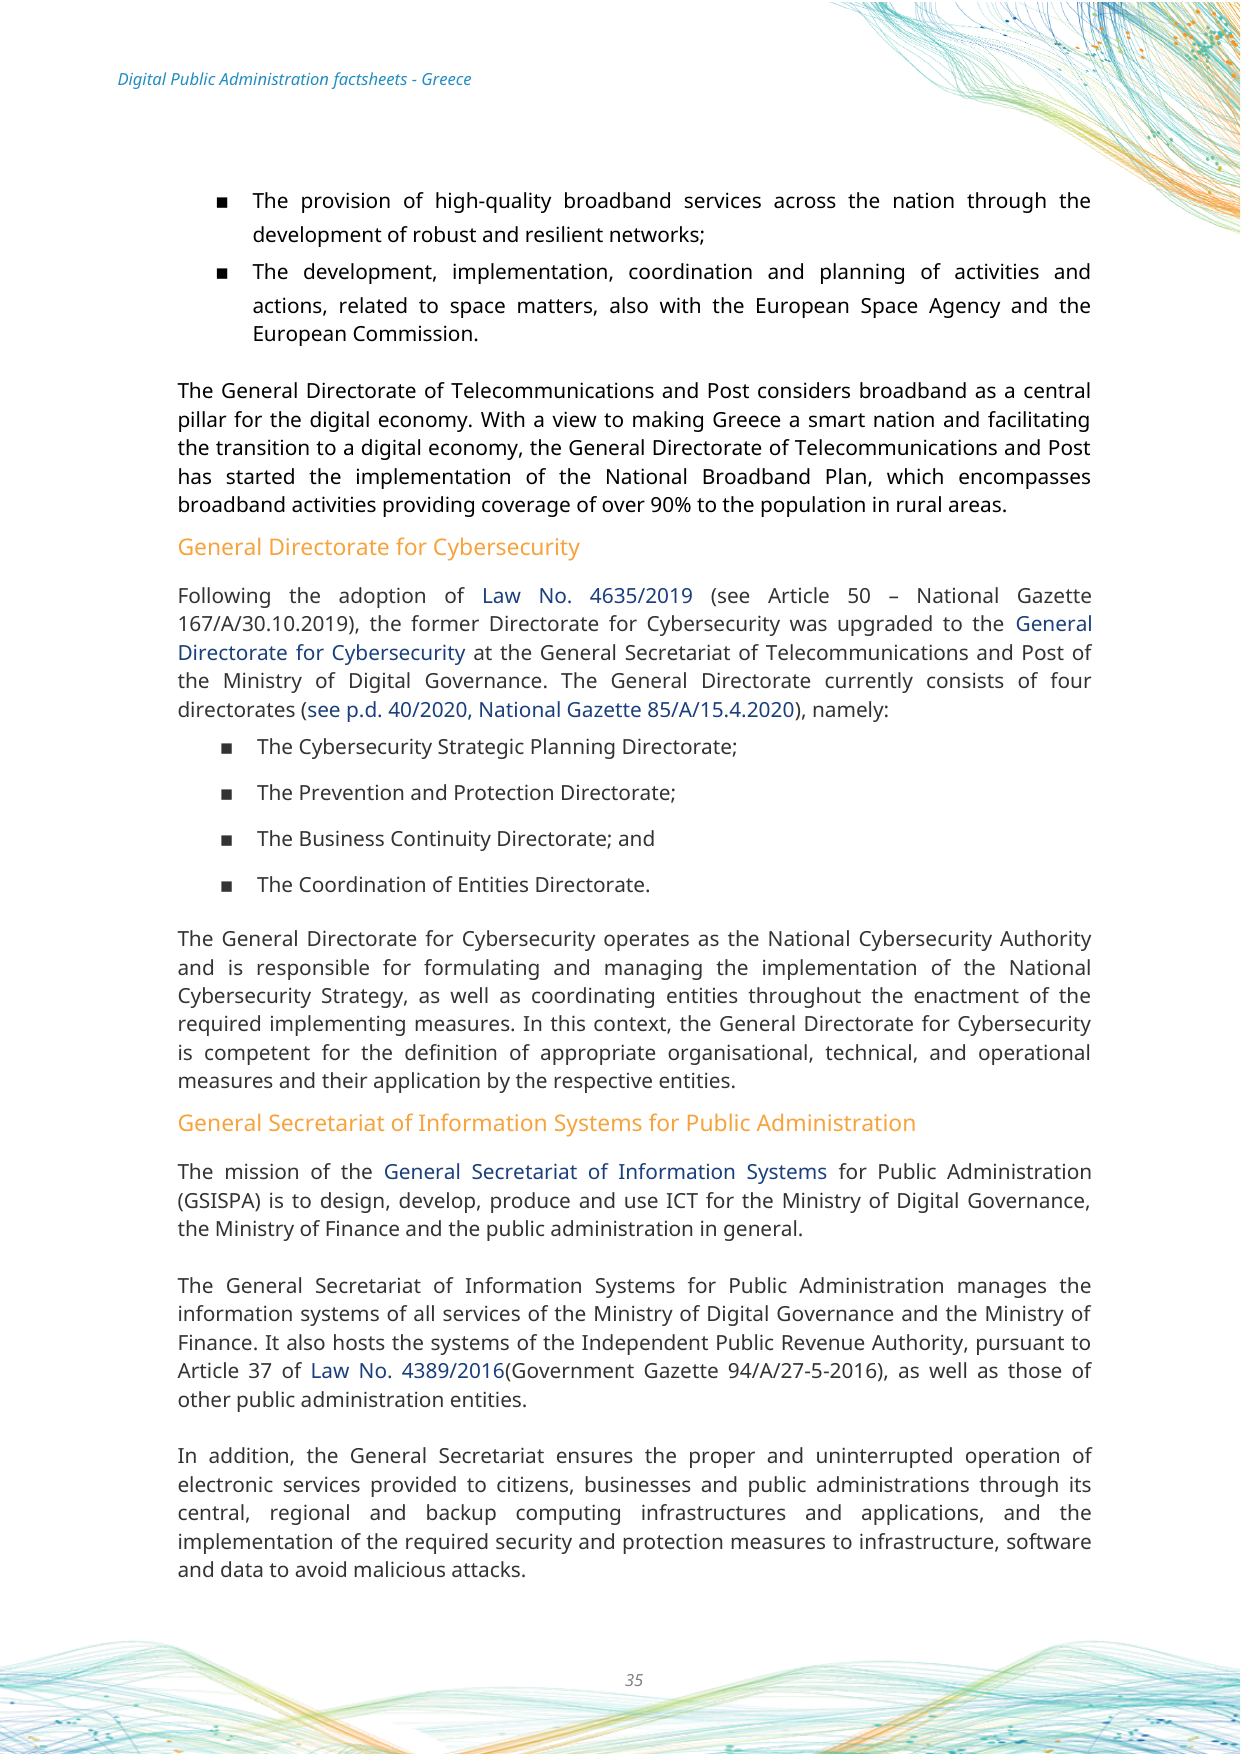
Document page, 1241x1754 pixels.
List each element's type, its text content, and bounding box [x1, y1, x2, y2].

text The mission of the General Secretariat of Information Systems for Public Administration (GSISPA) is to design, develop, produce and use ICT for the Ministry of Digital Governance, the Ministry of Finance and the public administration in general. [177, 1157, 1092, 1243]
picture [816, 2, 1241, 252]
text The General Directorate for Cybersecurity operates as the National Cybersecurity Authority and is responsible for formulating and managing the implementation of the National Cybersecurity Strategy, as well as coordinating entities throughout the enactment of the required implementing measures. In this context, the General Directorate for Cybersecurity is competent for the definition of appropriate organisational, technical, and operational measures and their application by the respective entities. [177, 924, 1092, 1095]
list The development, implementation, coordination and planning of activities and actions, related to space matters, also with the European Space Agency and the European Commission. [215, 248, 1092, 348]
list The Cybersecurity Strategic Planning Directorate; [219, 723, 1092, 766]
text The General Secretariat of Information Systems for Public Administration manages the information systems of all services of the Ministry of Digital Governance and the Ministry of Finance. It also hosts the systems of the Independent Public Revenue Authority, pursuant to Article 37 of Law No. 4389/2016(Government Gazette 94/A/27-5-2016), as well as those of other public administration entities. [177, 1271, 1092, 1413]
subtitle General Secretariat of Information Systems for Public Administration [177, 1107, 1092, 1138]
list The Prevention and Protection Directorate; [219, 769, 1092, 812]
text The General Directorate of Telecommunications and Post considers broadband as a central pillar for the digital economy. With a view to making Greece a smart nation and facilitating the transition to a digital economy, the General Directorate of Telecommunications and Post has started the implementation of the National Broadband Plan, which encompasses broadband activities providing coverage of over 90% to the population in rural areas. [177, 376, 1092, 519]
subtitle General Directorate for Cybersecurity [177, 531, 1092, 562]
text In addition, the General Secretariat ensures the proper and uninterrupted operation of electronic services provided to citizens, businesses and public administrations through its central, regional and backup computing infrastructures and applications, and the implementation of the required security and protection measures to infrastructure, software and data to avoid malicious attacks. [177, 1442, 1092, 1584]
text Following the adoption of Law No. 4635/2019 (see Article 50 – National Gazette 167/A/30.10.2019), the former Directorate for Cybersecurity was upgraded to the General Directorate for Cybersecurity at the General Secretariat of Telecommunications and Post of the Ministry of Digital Governance. The General Directorate currently consists of four directorates (see p.d. 40/2020, National Gazette 85/A/15.4.2020), namely: [177, 581, 1092, 723]
list The Business Continuity Directorate; and [219, 815, 1092, 858]
list The Coordination of Entities Directorate. [219, 861, 1092, 904]
list The provision of high-quality broadband services across the nation through the development of robust and resilient networks; [215, 177, 1092, 248]
picture [0, 1617, 1241, 1754]
